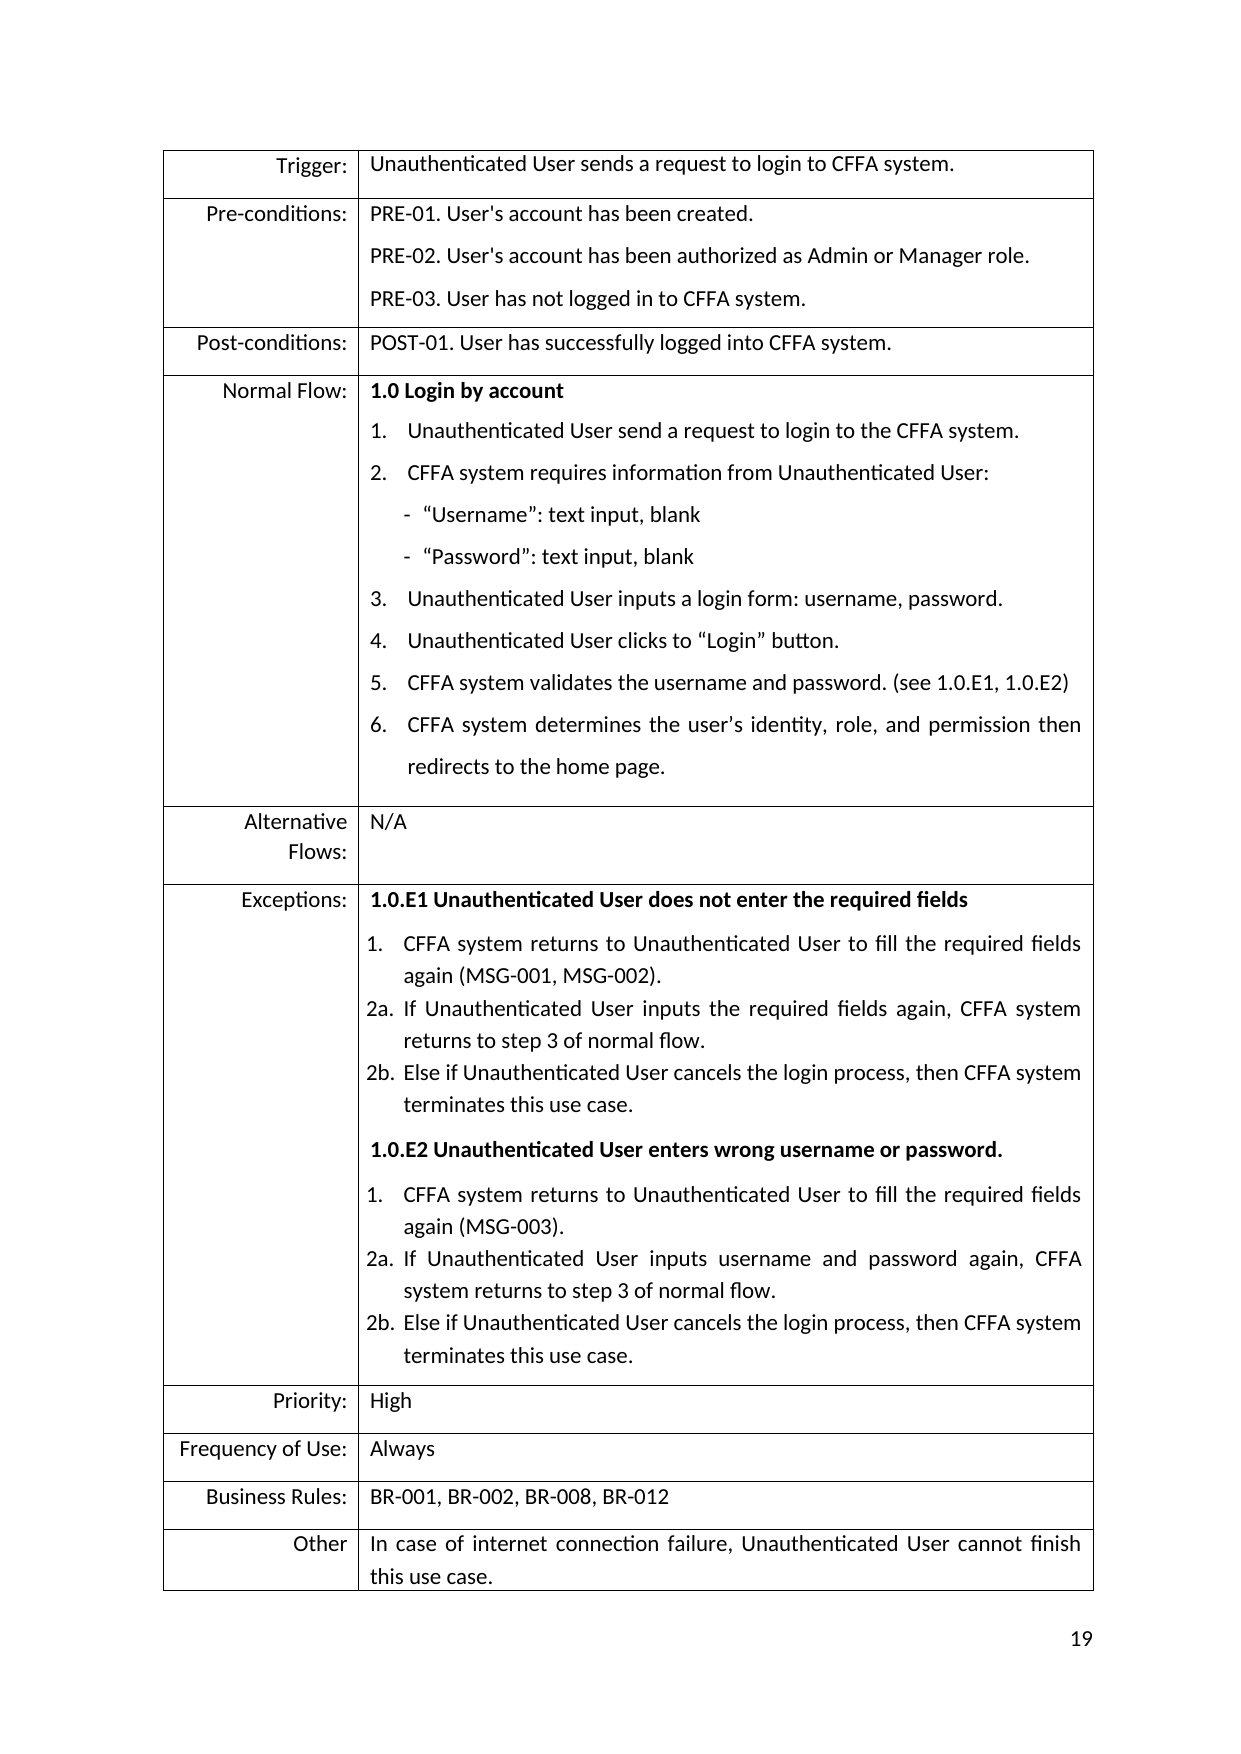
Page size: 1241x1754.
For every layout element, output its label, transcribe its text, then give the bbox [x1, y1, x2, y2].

table_cell Normal Flow: [164, 376, 358, 806]
table_cell Trigger: [164, 151, 358, 198]
table_cell Frequency of Use: [164, 1434, 358, 1481]
table_cell 1.0.E1 Unauthenticated User does not enter the required fields CFFA system returns to Unauthenticated User to fill the required fields again (MSG-001, MSG-002). If Unauthenticated User inputs the required fields again, CFFA system returns to step 3 of normal flow. Else if Unauthenticated User cancels the login process, then CFFA system terminates this use case. 1.0.E2 Unauthenticated User enters wrong username or password. CFFA system returns to Unauthenticated User to fill the required fields again (MSG-003). If Unauthenticated User inputs username and password again, CFFA system returns to step 3 of normal flow. Else if Unauthenticated User cancels the login process, then CFFA system terminates this use case. [359, 885, 1093, 1385]
table_cell Alternative Flows: [164, 807, 358, 884]
table_cell Unauthenticated User sends a request to login to CFFA system. [359, 151, 1093, 198]
table_cell BR-001, BR-002, BR-008, BR-012 [359, 1482, 1093, 1528]
table_cell 1.0 Login by account Unauthenticated User send a request to login to the CFFA system. CFFA system requires information from Unauthenticated User: “Username”: text input, blank “Password”: text input, blank Unauthenticated User inputs a login form: username, password. Unauthenticated User clicks to “Login” button. CFFA system validates the username and password. (see 1.0.E1, 1.0.E2) CFFA system determines the user’s identity, role, and permission then redirects to the home page. [359, 376, 1093, 806]
table_cell Priority: [164, 1386, 358, 1433]
table_cell PRE-01. User's account has been created. PRE-02. User's account has been authorized as Admin or Manager role. PRE-03. User has not logged in to CFFA system. [359, 199, 1093, 327]
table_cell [359, 1530, 1093, 1590]
table_cell Business Rules: [164, 1482, 358, 1528]
table_cell N/A [359, 807, 1093, 884]
table_cell Always [359, 1434, 1093, 1481]
table_cell Pre-conditions: [164, 199, 358, 327]
table_cell POST-01. User has successfully logged into CFFA system. [359, 328, 1093, 375]
table_cell Exceptions: [164, 885, 358, 1385]
table_cell Post-conditions: [164, 328, 358, 375]
table_cell High [359, 1386, 1093, 1433]
table_cell Other Information: [164, 1530, 358, 1590]
